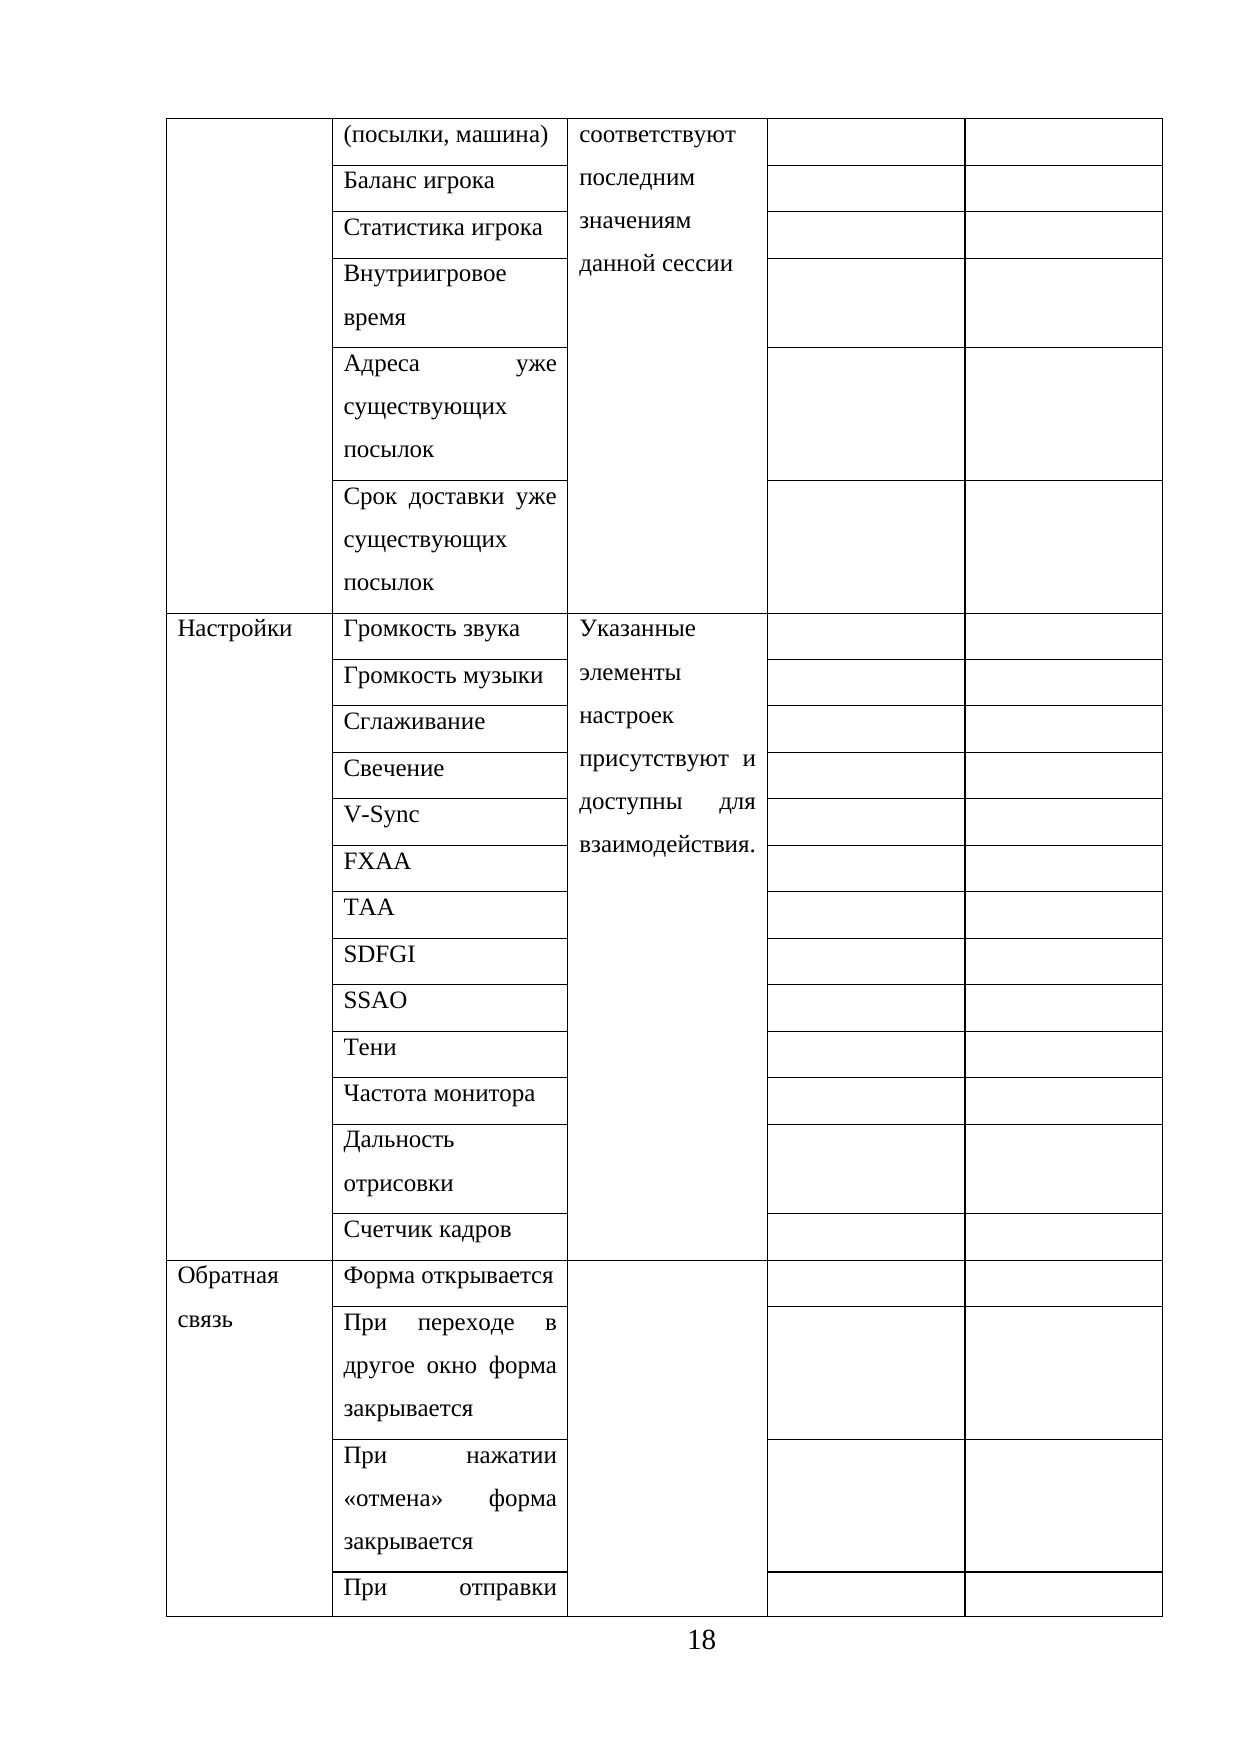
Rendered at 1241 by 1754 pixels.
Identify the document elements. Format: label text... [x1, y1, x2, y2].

table_cell [768, 706, 964, 752]
table_cell Обратная связь [167, 1261, 332, 1616]
table_cell [768, 348, 964, 480]
table_cell [768, 1078, 964, 1123]
table_cell При нажатии «отмена» форма закрывается [333, 1440, 567, 1571]
table_cell [768, 614, 964, 659]
table_cell [966, 614, 1162, 659]
table_cell FXAA [333, 846, 567, 891]
table_cell [768, 799, 964, 845]
table_cell [768, 166, 964, 211]
table_cell [966, 259, 1162, 347]
table_cell Срок доставки уже существующих посылок [333, 481, 567, 612]
table_cell SSAO [333, 985, 567, 1031]
table_cell [966, 706, 1162, 752]
table_cell [966, 1261, 1162, 1306]
table_cell Форма открывается [333, 1261, 567, 1306]
table_cell [768, 985, 964, 1031]
table_cell Адреса уже существующих посылок [333, 348, 567, 480]
table_cell Свечение [333, 753, 567, 798]
table_cell [768, 660, 964, 705]
table_cell Сглаживание [333, 706, 567, 752]
table_cell [768, 1261, 964, 1306]
table_cell V-Sync [333, 799, 567, 845]
table_cell SDFGI [333, 939, 567, 984]
table_cell [768, 1125, 964, 1213]
table_cell [966, 846, 1162, 891]
table_cell Указанные элементы настроек присутствуют и доступны для взаимодействия. [568, 614, 767, 1259]
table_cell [333, 1573, 567, 1616]
table_cell [966, 212, 1162, 257]
table_cell [966, 799, 1162, 845]
table_cell [966, 660, 1162, 705]
table_cell [966, 939, 1162, 984]
table_cell TAA [333, 892, 567, 938]
table_cell [966, 1214, 1162, 1259]
table_cell [966, 1573, 1162, 1616]
table_cell [768, 846, 964, 891]
table_cell [768, 753, 964, 798]
table_cell [966, 166, 1162, 211]
table_cell Счетчик кадров [333, 1214, 567, 1259]
table_cell [768, 939, 964, 984]
table_cell [966, 753, 1162, 798]
table_cell [768, 212, 964, 257]
table_cell [768, 1214, 964, 1259]
table_cell [966, 892, 1162, 938]
table_cell Громкость музыки [333, 660, 567, 705]
table_cell [966, 1440, 1162, 1571]
table_cell При переходе в другое окно форма закрывается [333, 1307, 567, 1439]
table_cell Внутриигровое время [333, 259, 567, 347]
table_cell Громкость звука [333, 614, 567, 659]
table_cell [768, 1440, 964, 1571]
table_cell [966, 1125, 1162, 1213]
table_cell [768, 1032, 964, 1077]
table_cell Тени [333, 1032, 567, 1077]
table_cell [966, 1032, 1162, 1077]
table_cell [966, 1307, 1162, 1439]
table_cell [768, 892, 964, 938]
table_cell Настройки [167, 614, 332, 1259]
table_cell [768, 259, 964, 347]
table_cell [966, 119, 1162, 164]
table_cell Статистика игрока [333, 212, 567, 257]
table_cell [966, 1078, 1162, 1123]
table_cell Частота монитора [333, 1078, 567, 1123]
table_cell [768, 1307, 964, 1439]
table_cell [966, 348, 1162, 480]
table_cell [966, 985, 1162, 1031]
table_cell [966, 481, 1162, 612]
table_cell [768, 119, 964, 164]
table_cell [333, 119, 567, 164]
table_cell [768, 1573, 964, 1616]
table_cell Дальность отрисовки [333, 1125, 567, 1213]
table_cell Баланс игрока [333, 166, 567, 211]
table_cell [568, 1261, 767, 1616]
table_cell [768, 481, 964, 612]
